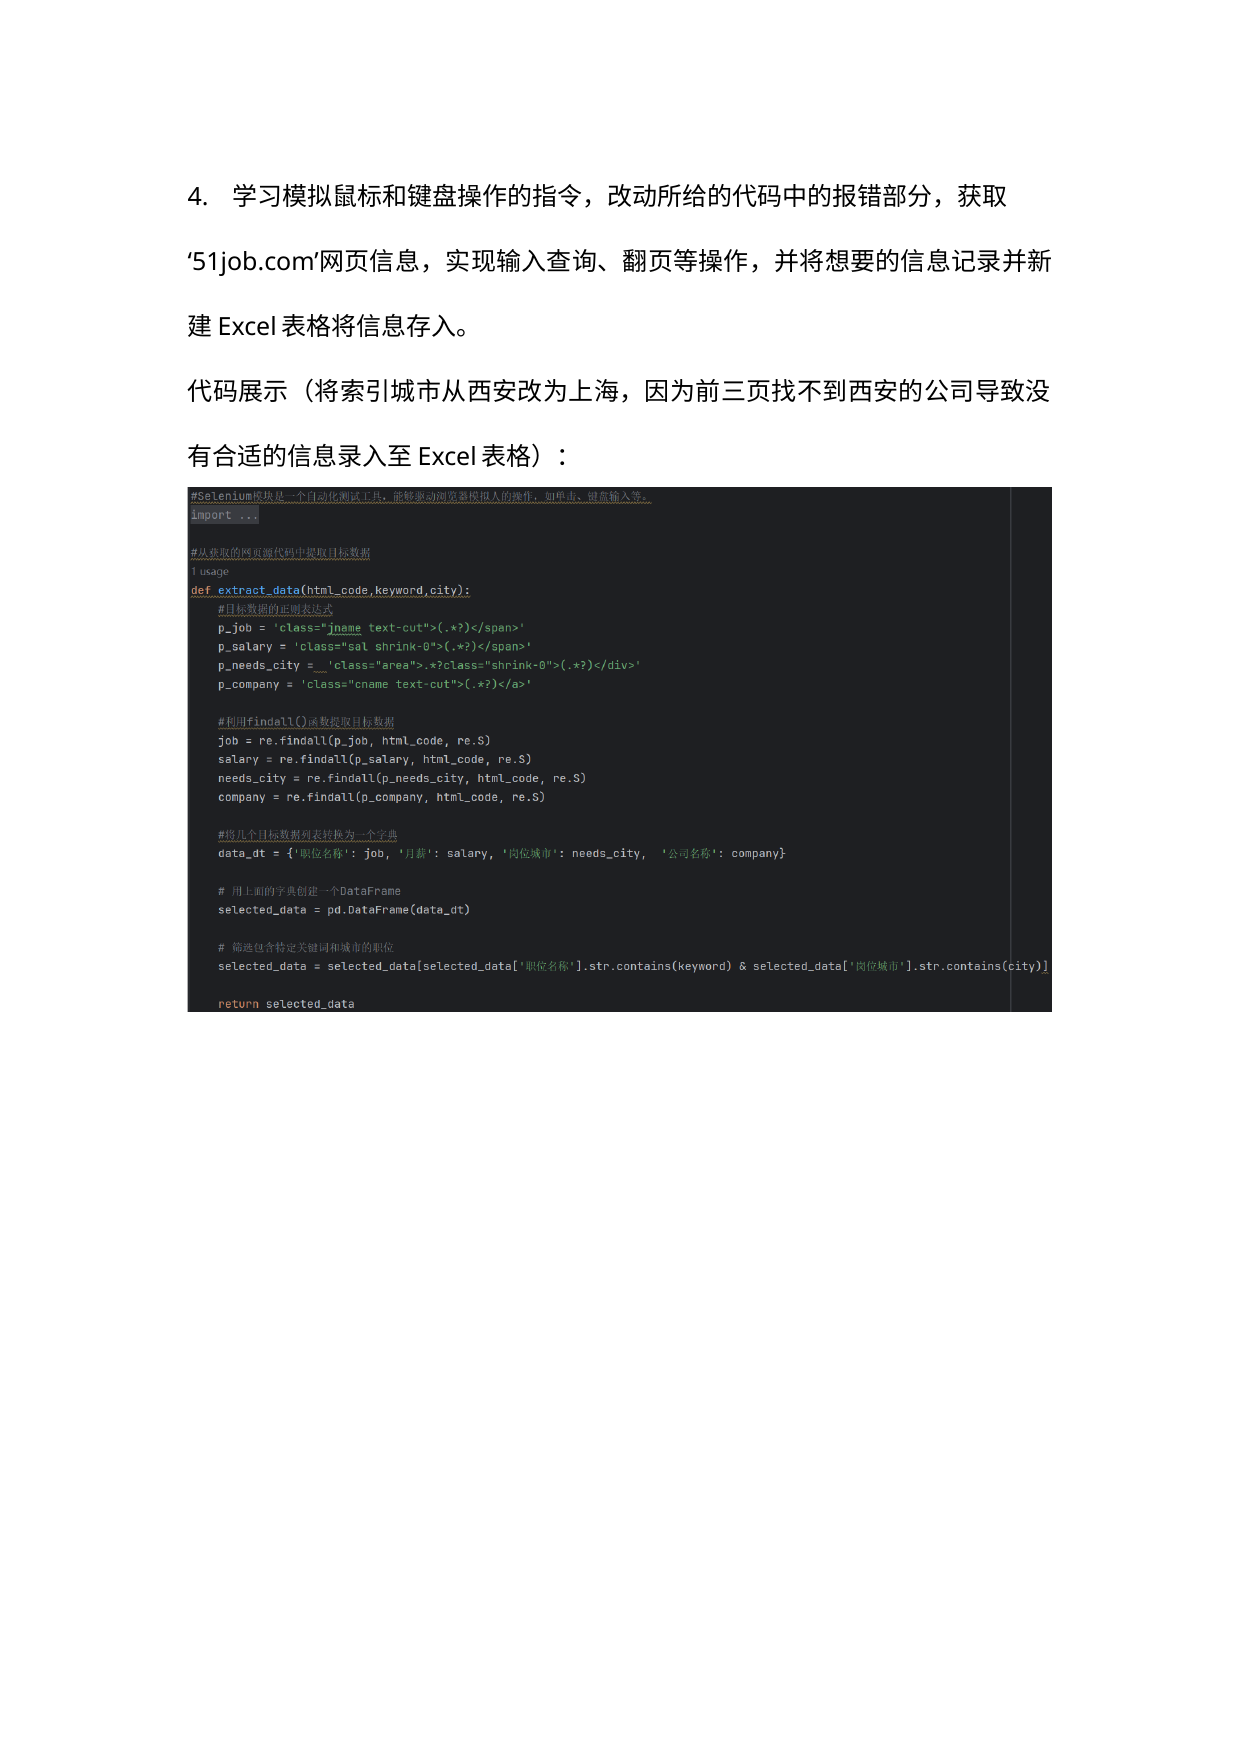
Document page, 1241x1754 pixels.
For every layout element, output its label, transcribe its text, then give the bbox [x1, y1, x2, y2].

picture [187, 487, 1052, 1012]
list 代码展示（将索引城市从西安改为上海，因为前三页找不到西安的公司导致没有合适的信息录入至Excel表格）： [187, 357, 1053, 487]
list 学习模拟鼠标和键盘操作的指令，改动所给的代码中的报错部分，获取 [187, 162, 1053, 227]
list ‘51job.com’网页信息，实现输入查询、翻页等操作，并将想要的信息记录并新建Excel表格将信息存入。 [187, 258, 1053, 357]
list ‘51job.com’网页信息，实现输入查询、翻页等操作，并将想要的信息记录并新建Excel表格将信息存入。 [187, 227, 1053, 257]
